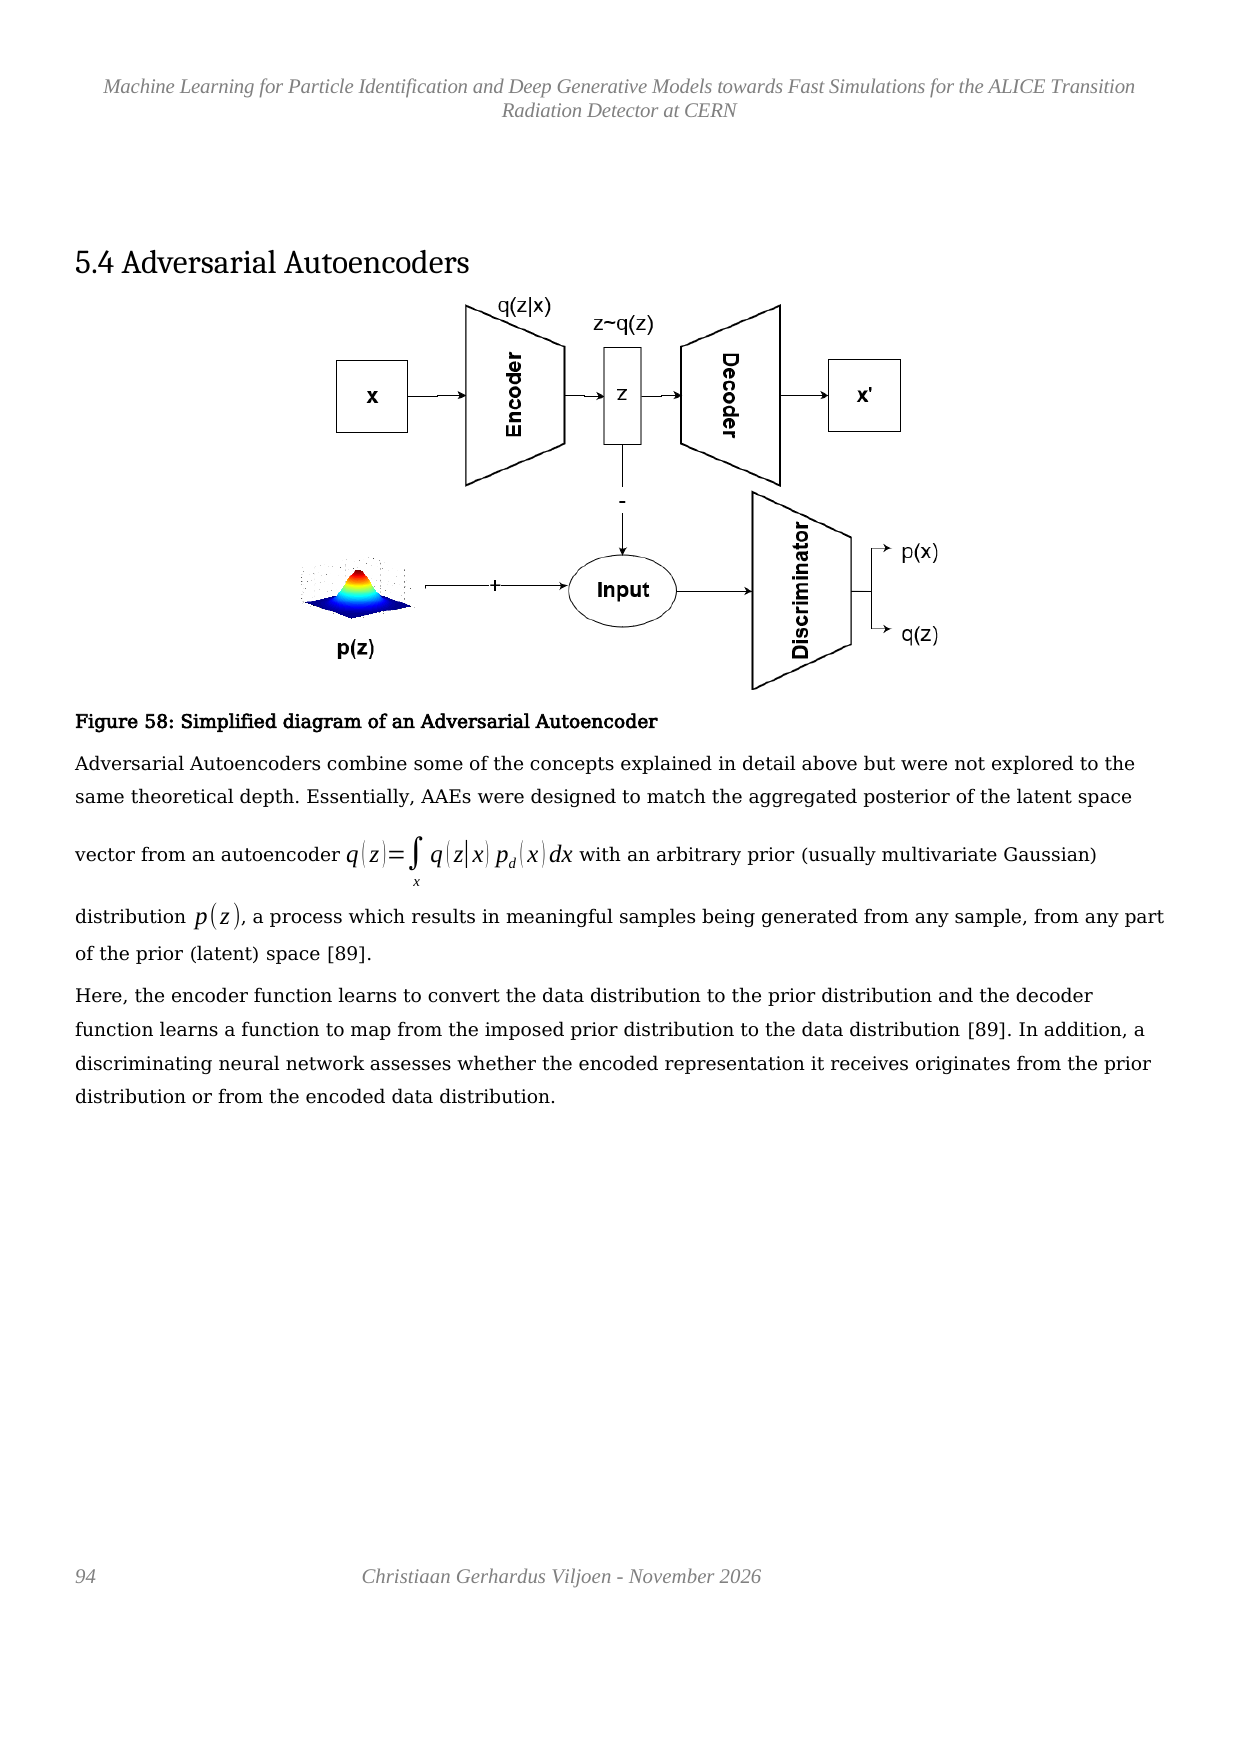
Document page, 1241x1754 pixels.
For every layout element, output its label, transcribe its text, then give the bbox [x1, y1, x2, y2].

subtitle Adversarial Autoencoders [75, 243, 1165, 281]
text Figure 58: Simplified diagram of an Adversarial Autoencoder [75, 709, 1165, 732]
text Adversarial Autoencoders combine some of the concepts explained in detail above but were not explored to the same theoretical depth. Essentially, AAEs were designed to match the aggregated posterior of the latent space vector from an autoencoder with an arbitrary prior (usually multivariate Gaussian) distribution , a process which results in meaningful samples being generated from any sample, from any part of the prior (latent) space . [75, 751, 1165, 964]
picture [286, 293, 954, 690]
text Here, the encoder function learns to convert the data distribution to the prior distribution and the decoder function learns a function to map from the imposed prior distribution to the data distribution . In addition, a discriminating neural network assesses whether the encoded representation it receives originates from the prior distribution or from the encoded data distribution. [75, 984, 1165, 1108]
